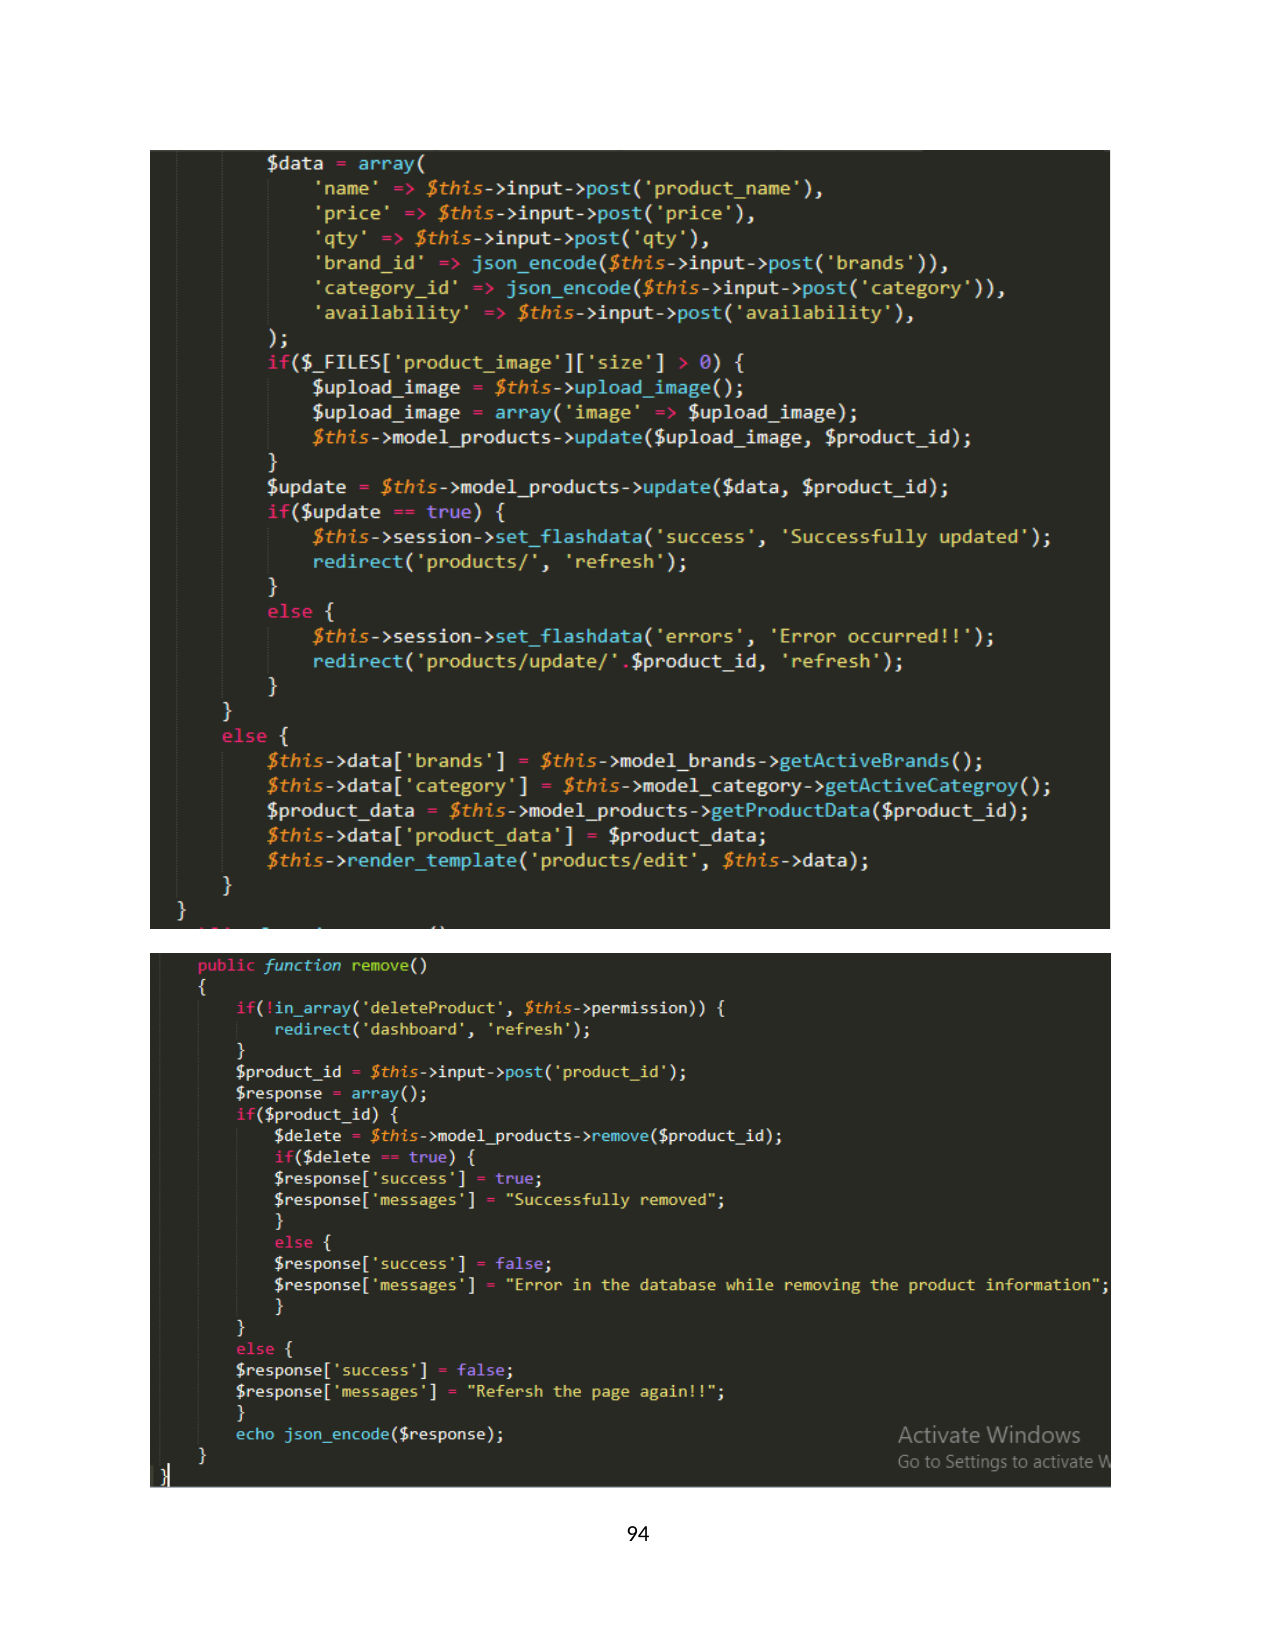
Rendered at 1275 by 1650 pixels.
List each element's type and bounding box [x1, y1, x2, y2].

picture [150, 150, 1111, 929]
picture [150, 953, 1111, 1488]
